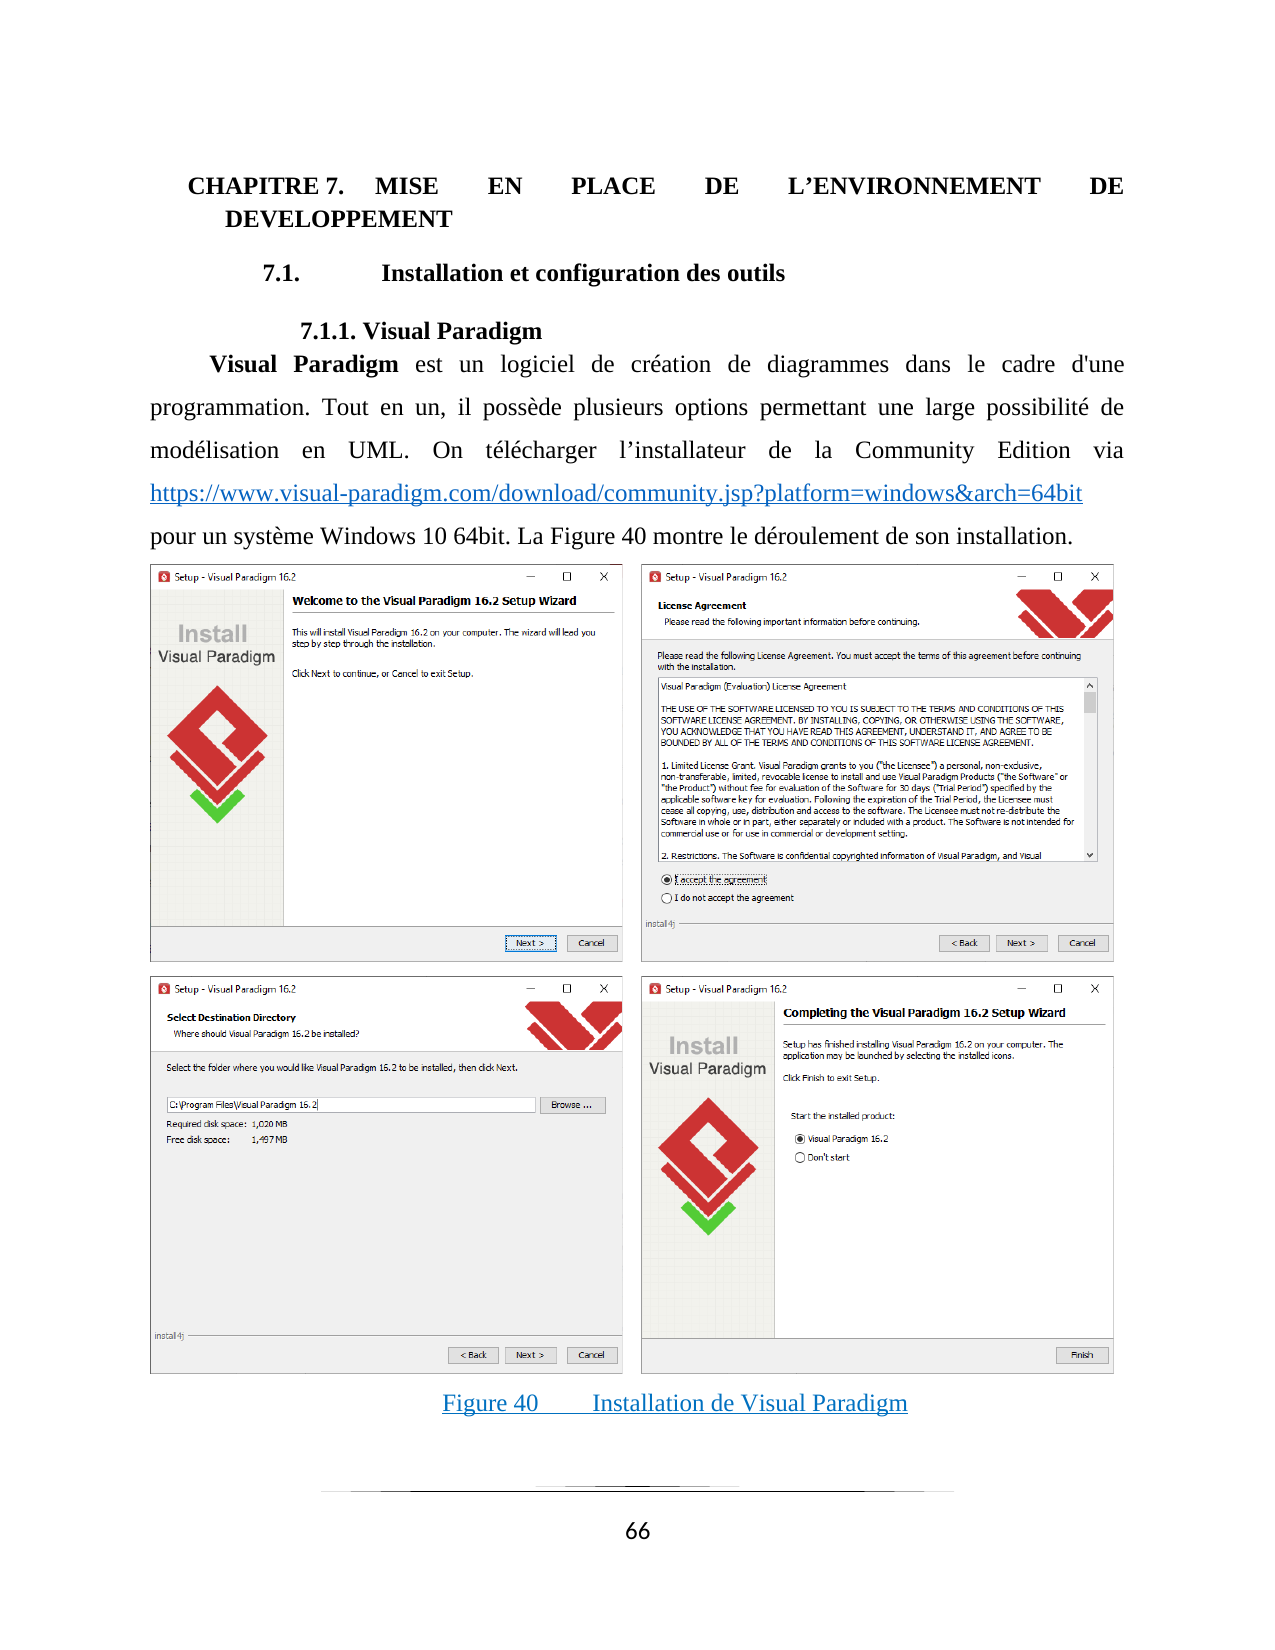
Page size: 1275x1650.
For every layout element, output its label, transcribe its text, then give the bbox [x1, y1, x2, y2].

text MISE EN PLACE DE L’ENVIRONNEMENT DE DEVELOPPEMENT [187, 171, 1125, 233]
text Installation de Visual Paradigm [225, 1388, 1125, 1417]
text 7.1.1. Visual Paradigm [300, 316, 1125, 344]
picture [150, 976, 623, 1374]
picture [641, 564, 1114, 962]
picture [641, 976, 1114, 1374]
text Visual Paradigm est un logiciel de création de diagrammes dans le cadre d'une programmation. Tout en un, il possède plusieurs options permettant une large possibilité de modélisation en UML. On télécharger l’installateur de la Community Edition via https://www.visual-paradigm.com/download/community.jsp?platform=windows&arch=64bit pour un système Windows 10 64bit. La Figure 40 montre le déroulement de son installation. [150, 349, 1125, 550]
picture [150, 564, 623, 962]
list Installation et configuration des outils [262, 258, 1125, 286]
